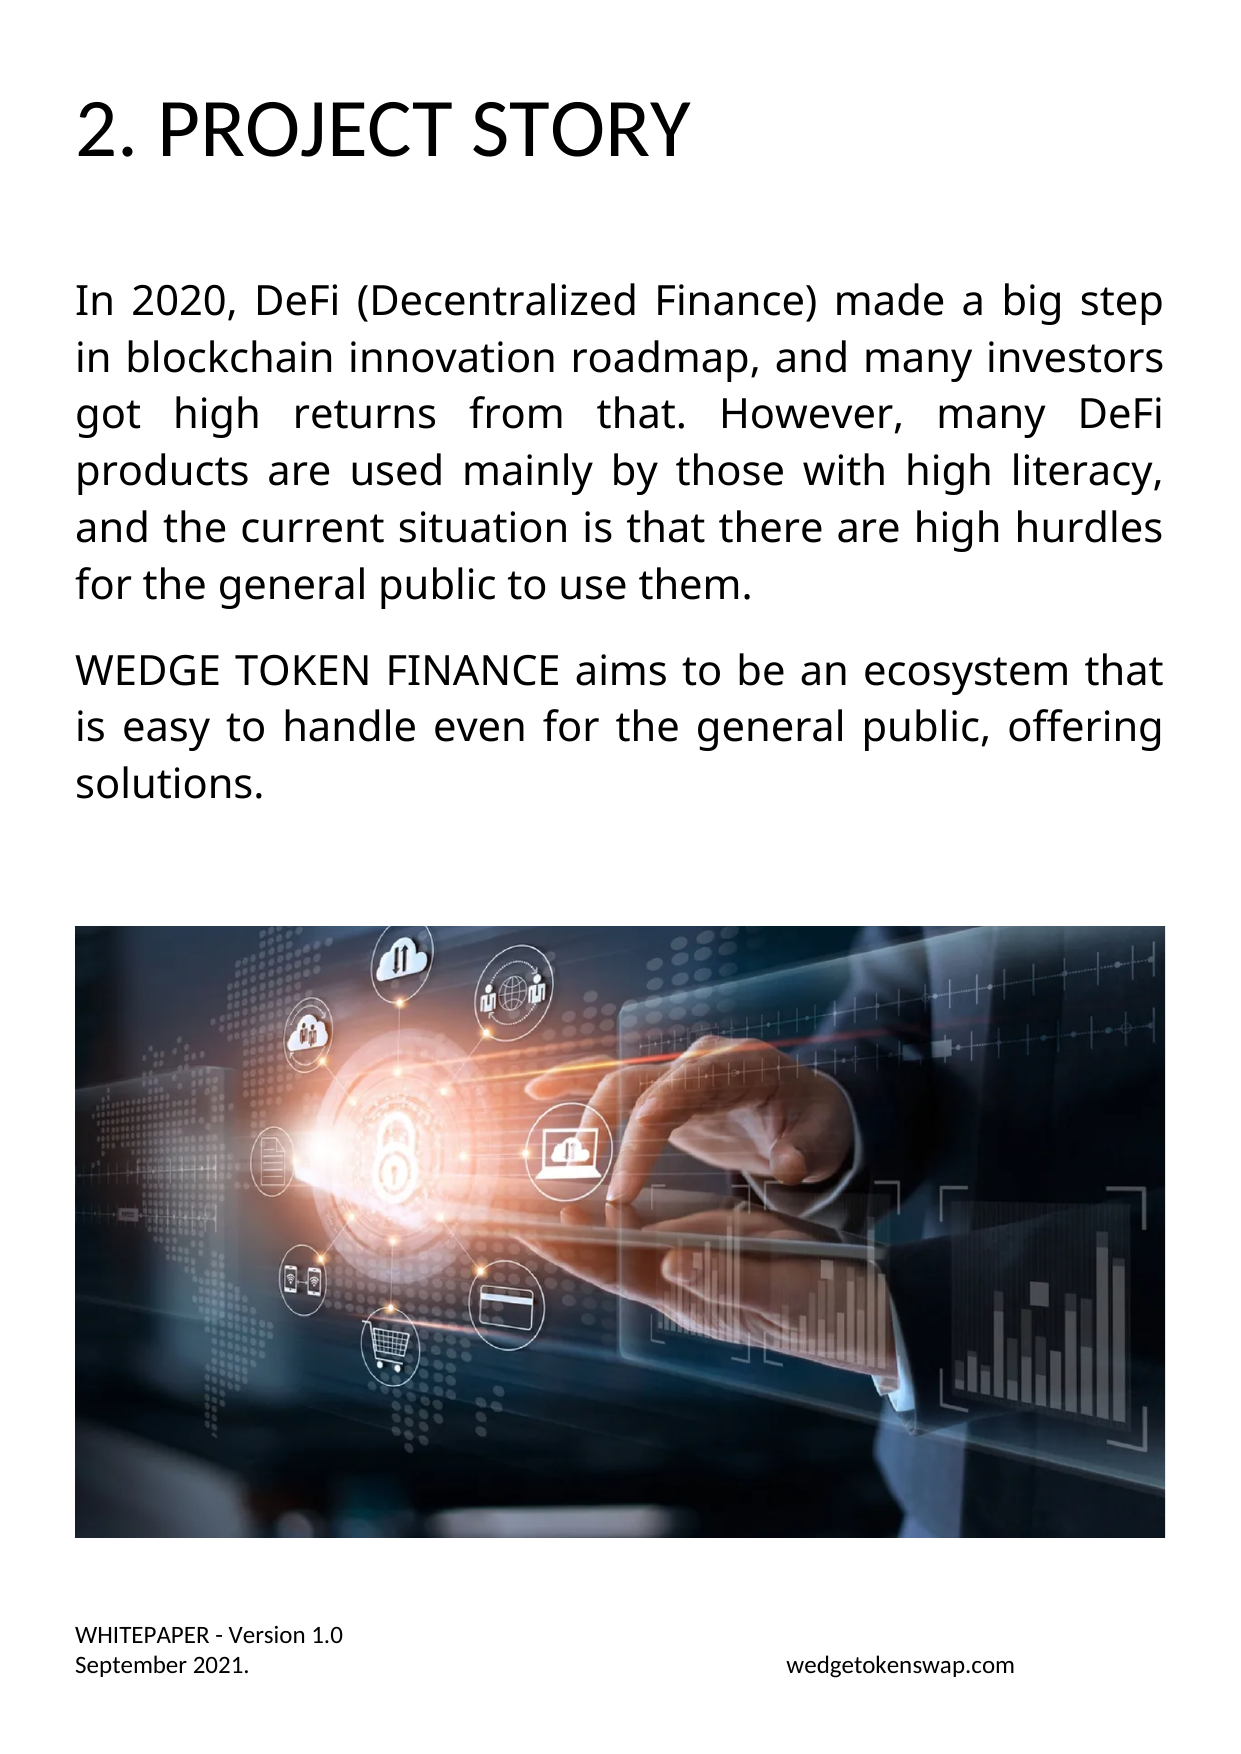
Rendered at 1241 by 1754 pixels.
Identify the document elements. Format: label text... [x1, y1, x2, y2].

picture [75, 926, 1166, 1538]
text In 2020, DeFi (Decentralized Finance) made a big step in blockchain innovation roadmap, and many investors got high returns from that. However, many DeFi products are used mainly by those with high literacy, and the current situation is that there are high hurdles for the general public to use them. [75, 271, 1165, 611]
text WEDGE TOKEN FINANCE aims to be an ecosystem that is easy to handle even for the general public, offering solutions. [75, 641, 1165, 811]
text 2. PROJECT STORY [75, 75, 1165, 177]
